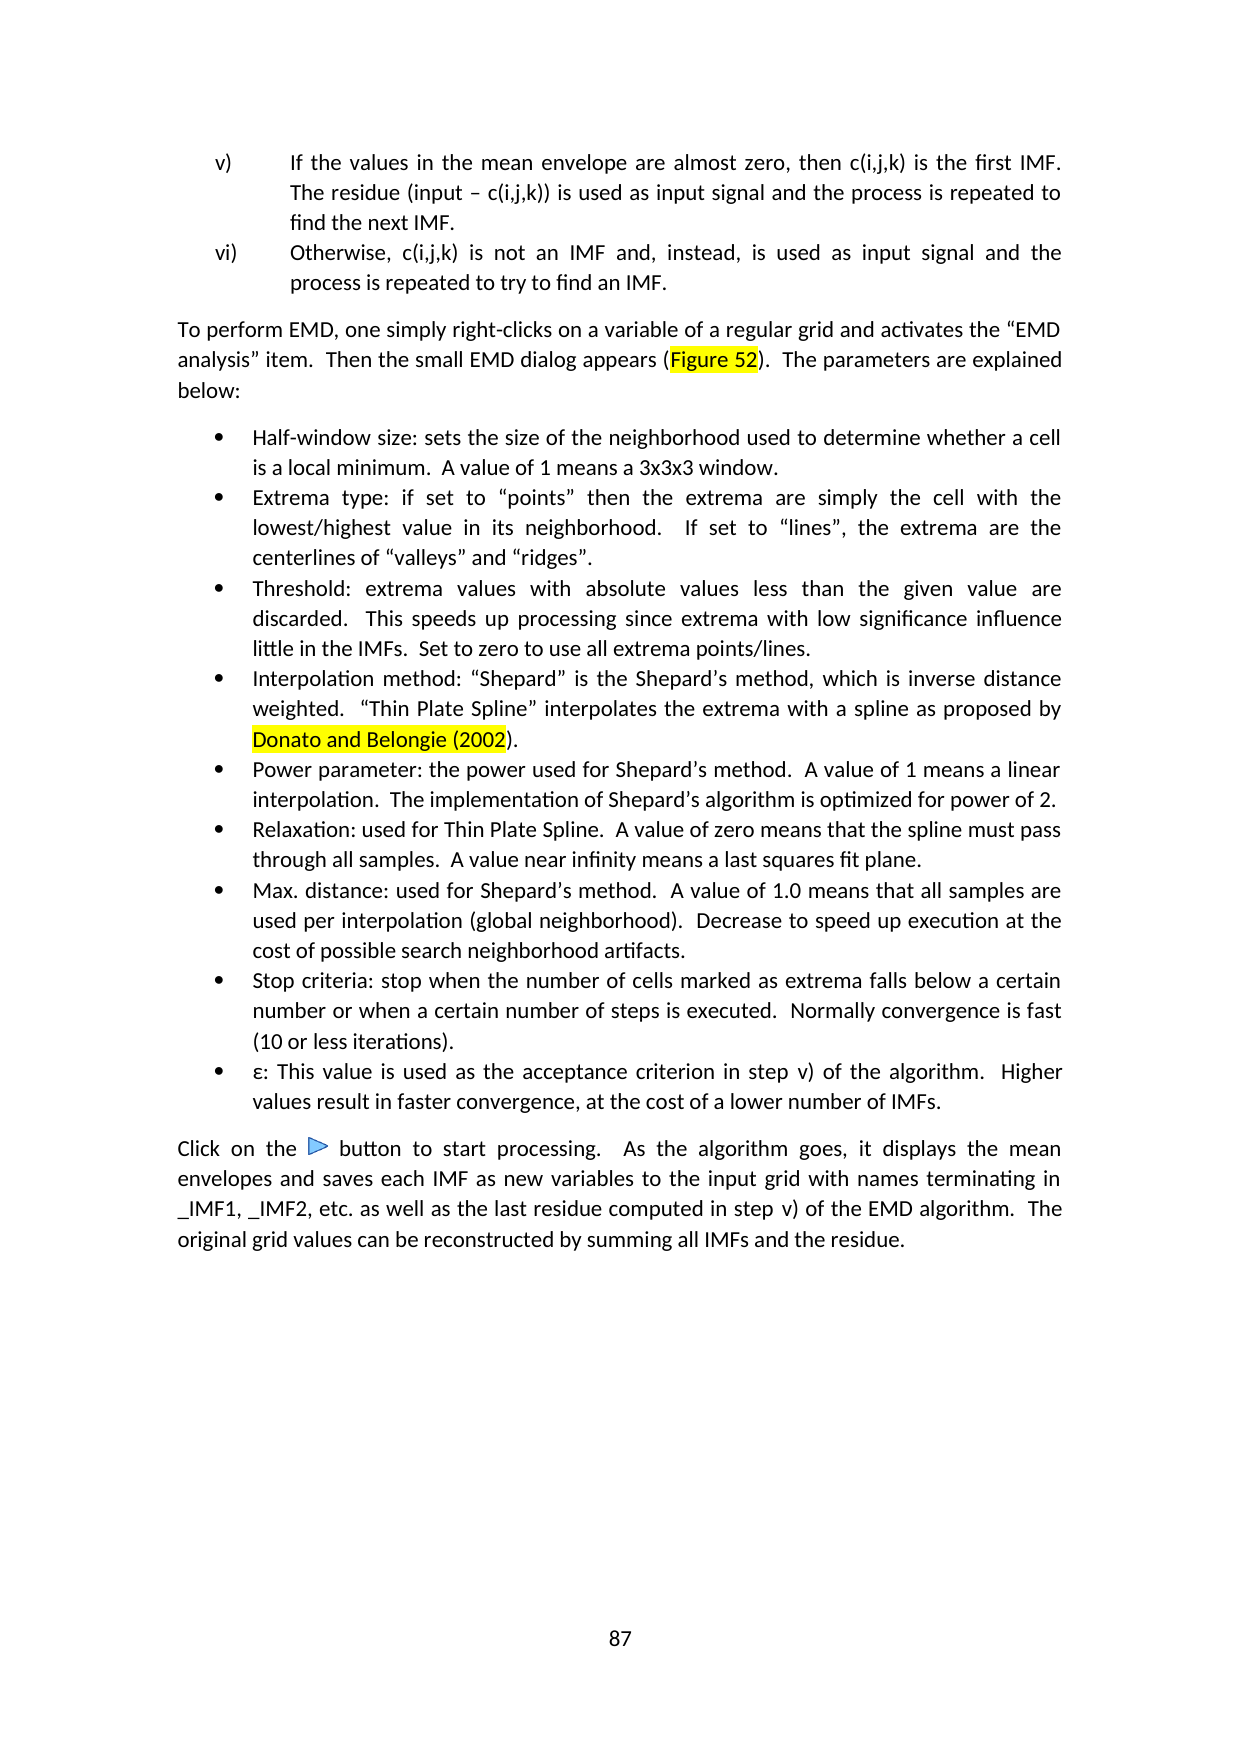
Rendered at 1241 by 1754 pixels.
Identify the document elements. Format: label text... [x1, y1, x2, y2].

list Power parameter: the power used for Shepard’s method. A value of 1 means a linear interpolation. The implementation of Shepard’s algorithm is optimized for power of 2. [215, 755, 1063, 813]
picture [307, 1136, 329, 1157]
list If the values in the mean envelope are almost zero, then c(i,j,k) is the first IMF. The residue (input – c(i,j,k)) is used as input signal and the process is repeated to find the next IMF. [215, 148, 1063, 236]
list Max. distance: used for Shepard’s method. A value of 1.0 means that all samples are used per interpolation (global neighborhood). Decrease to speed up execution at the cost of possible search neighborhood artifacts. [215, 876, 1063, 964]
list Half-window size: sets the size of the neighborhood used to determine whether a cell is a local minimum. A value of 1 means a 3x3x3 window. [215, 423, 1063, 481]
list Stop criteria: stop when the number of cells marked as extrema falls below a certain number or when a certain number of steps is executed. Normally convergence is fast (10 or less iterations). [215, 966, 1063, 1055]
list ε: This value is used as the acceptance criterion in step v) of the algorithm. Higher values result in faster convergence, at the cost of a lower number of IMFs. [215, 1057, 1063, 1115]
list Threshold: extrema values with absolute values less than the given value are discarded. This speeds up processing since extrema with low significance influence little in the IMFs. Set to zero to use all extrema points/lines. [215, 574, 1063, 662]
text To perform EMD, one simply right-clicks on a variable of a regular grid and activates the “EMD analysis” item. Then the small EMD dialog appears (Figure 52). The parameters are explained below: [177, 315, 1063, 404]
text Click on the button to start processing. As the algorithm goes, it displays the mean envelopes and saves each IMF as new variables to the input grid with names terminating in _IMF1, _IMF2, etc. as well as the last residue computed in step v) of the EMD algorithm. The original grid values can be reconstructed by summing all IMFs and the residue. [177, 1134, 1063, 1253]
list Interpolation method: “Shepard” is the Shepard’s method, which is inverse distance weighted. “Thin Plate Spline” interpolates the extrema with a spline as proposed by Donato and Belongie (2002). [215, 664, 1063, 753]
list Otherwise, c(i,j,k) is not an IMF and, instead, is used as input signal and the process is repeated to try to find an IMF. [215, 238, 1063, 296]
list Extrema type: if set to “points” then the extrema are simply the cell with the lowest/highest value in its neighborhood. If set to “lines”, the extrema are the centerlines of “valleys” and “ridges”. [215, 483, 1063, 571]
list Relaxation: used for Thin Plate Spline. A value of zero means that the spline must pass through all samples. A value near infinity means a last squares fit plane. [215, 815, 1063, 873]
